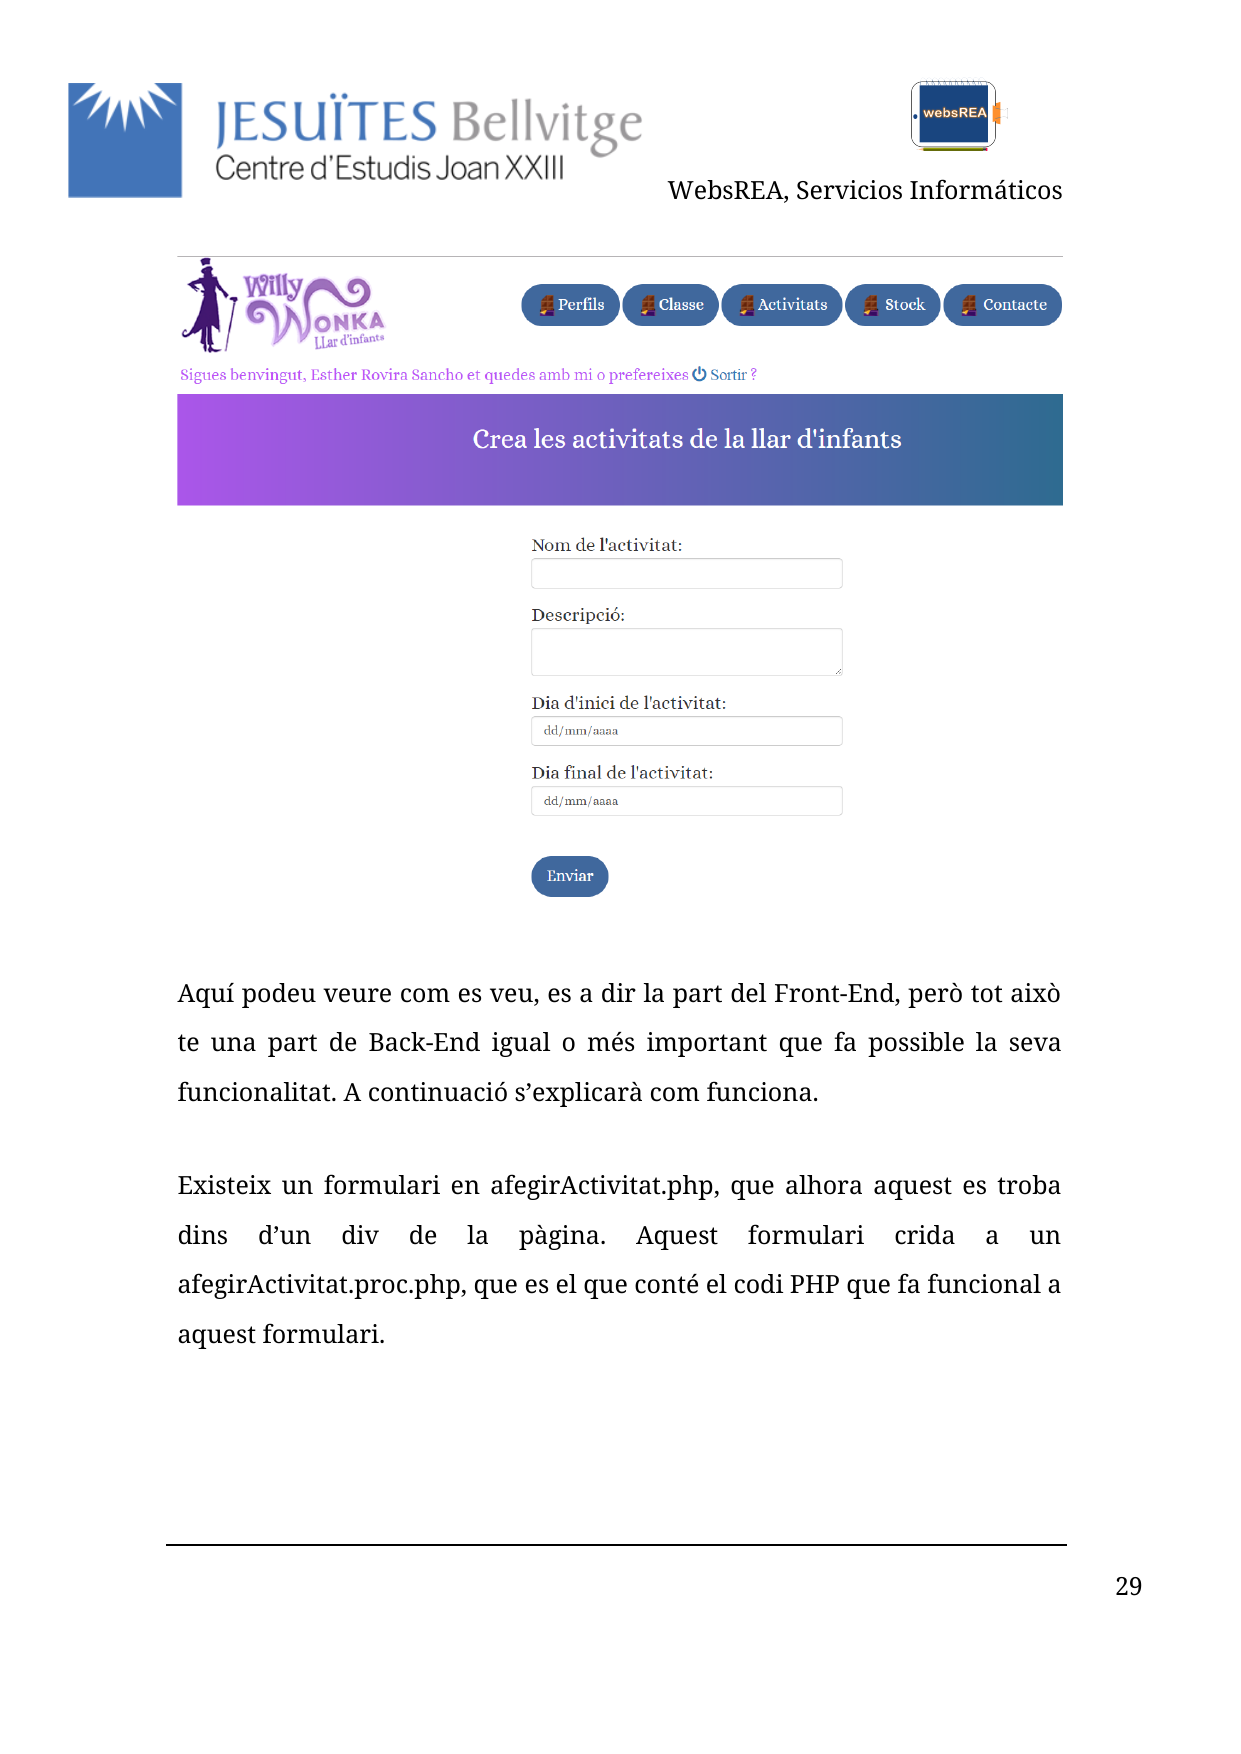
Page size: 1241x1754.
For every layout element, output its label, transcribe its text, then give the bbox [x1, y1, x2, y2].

picture [898, 73, 1014, 157]
picture [177, 256, 1063, 917]
text Aquí podeu veure com es veu, es a dir la part del Front-End, però tot això te una part de Back-End igual o més important que fa possible la seva funcionalitat. A continuació s’explicarà com funciona. [177, 975, 1063, 1109]
picture [68, 83, 670, 198]
text Existeix un formulari en afegirActivitat.php, que alhora aquest es troba dins d’un div de la pàgina. Aquest formulari crida a un afegirActivitat.proc.php, que es el que conté el codi PHP que fa funcional a aquest formulari. [177, 1168, 1063, 1351]
